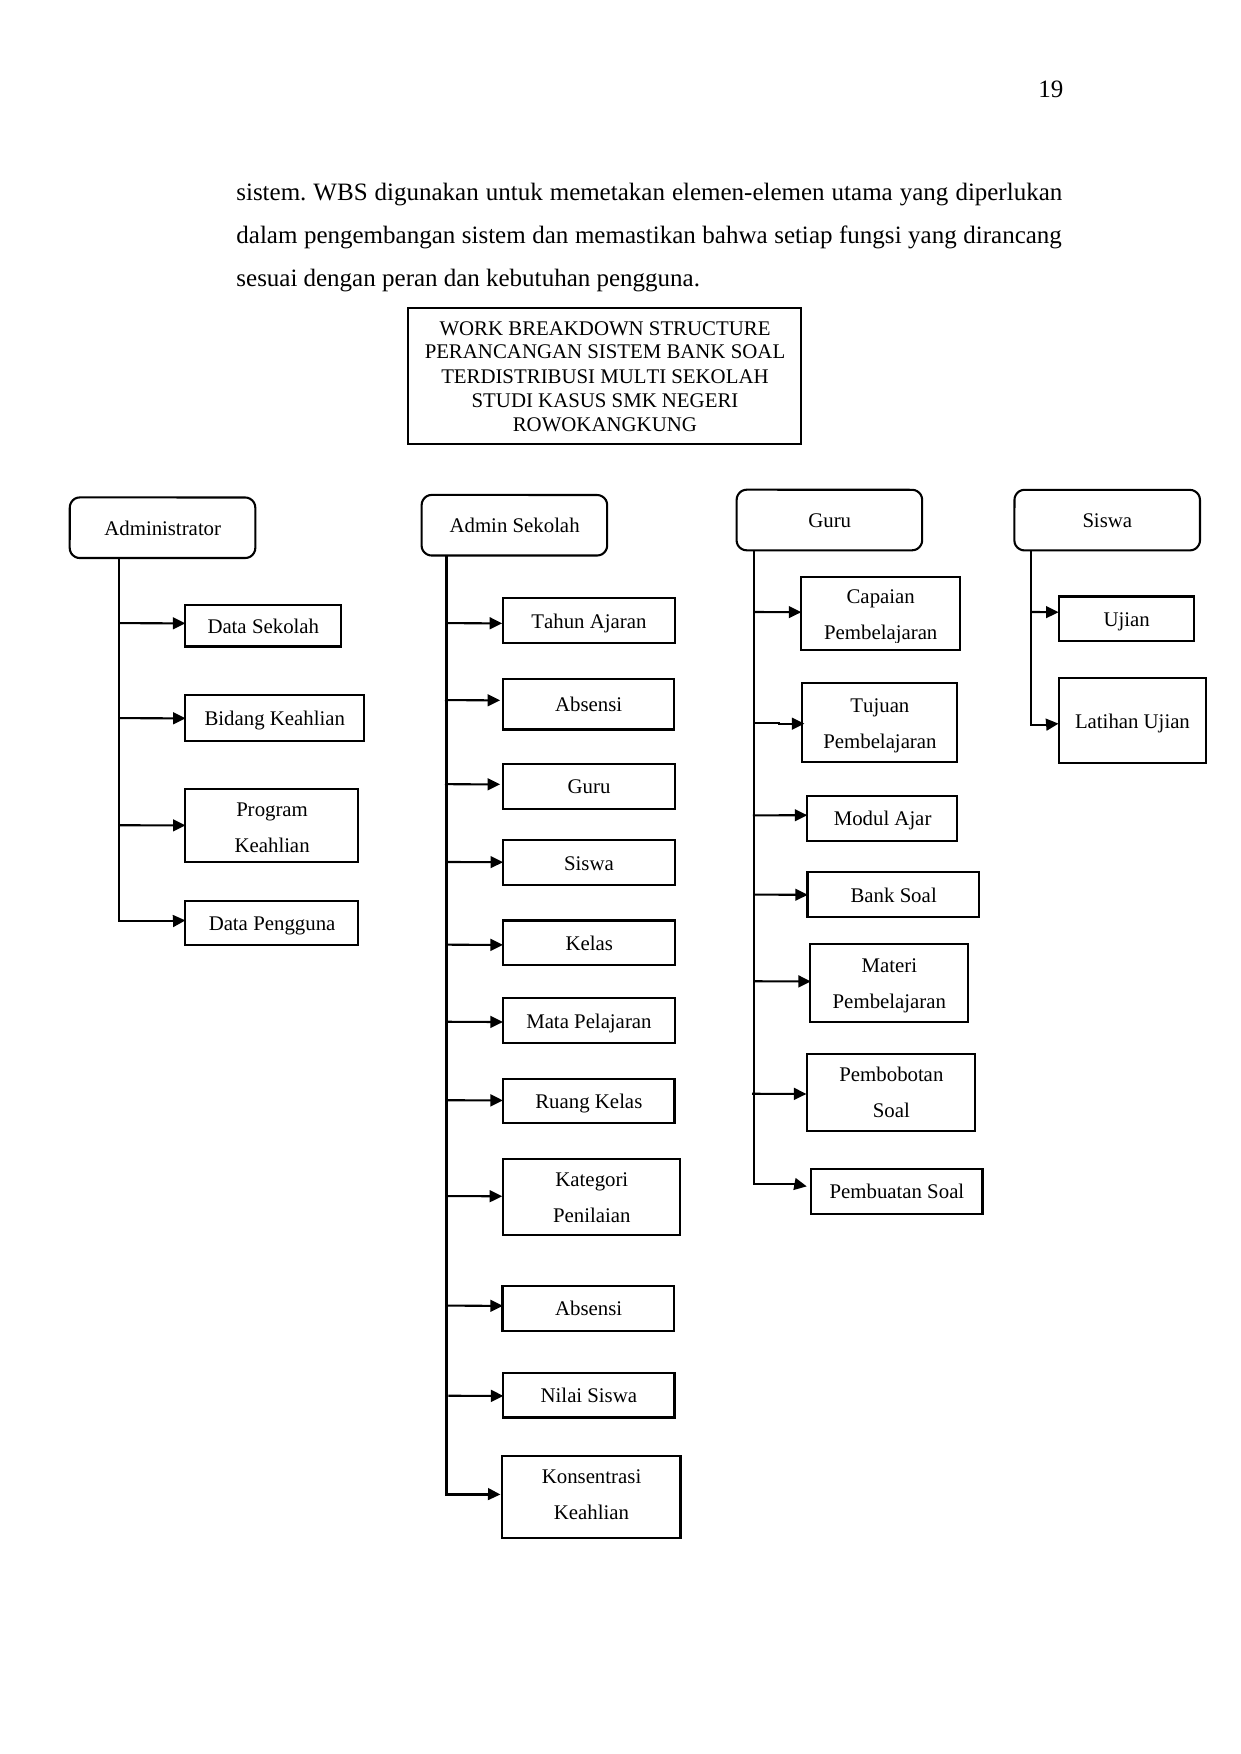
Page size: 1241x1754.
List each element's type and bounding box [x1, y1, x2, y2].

list [236, 177, 1063, 292]
